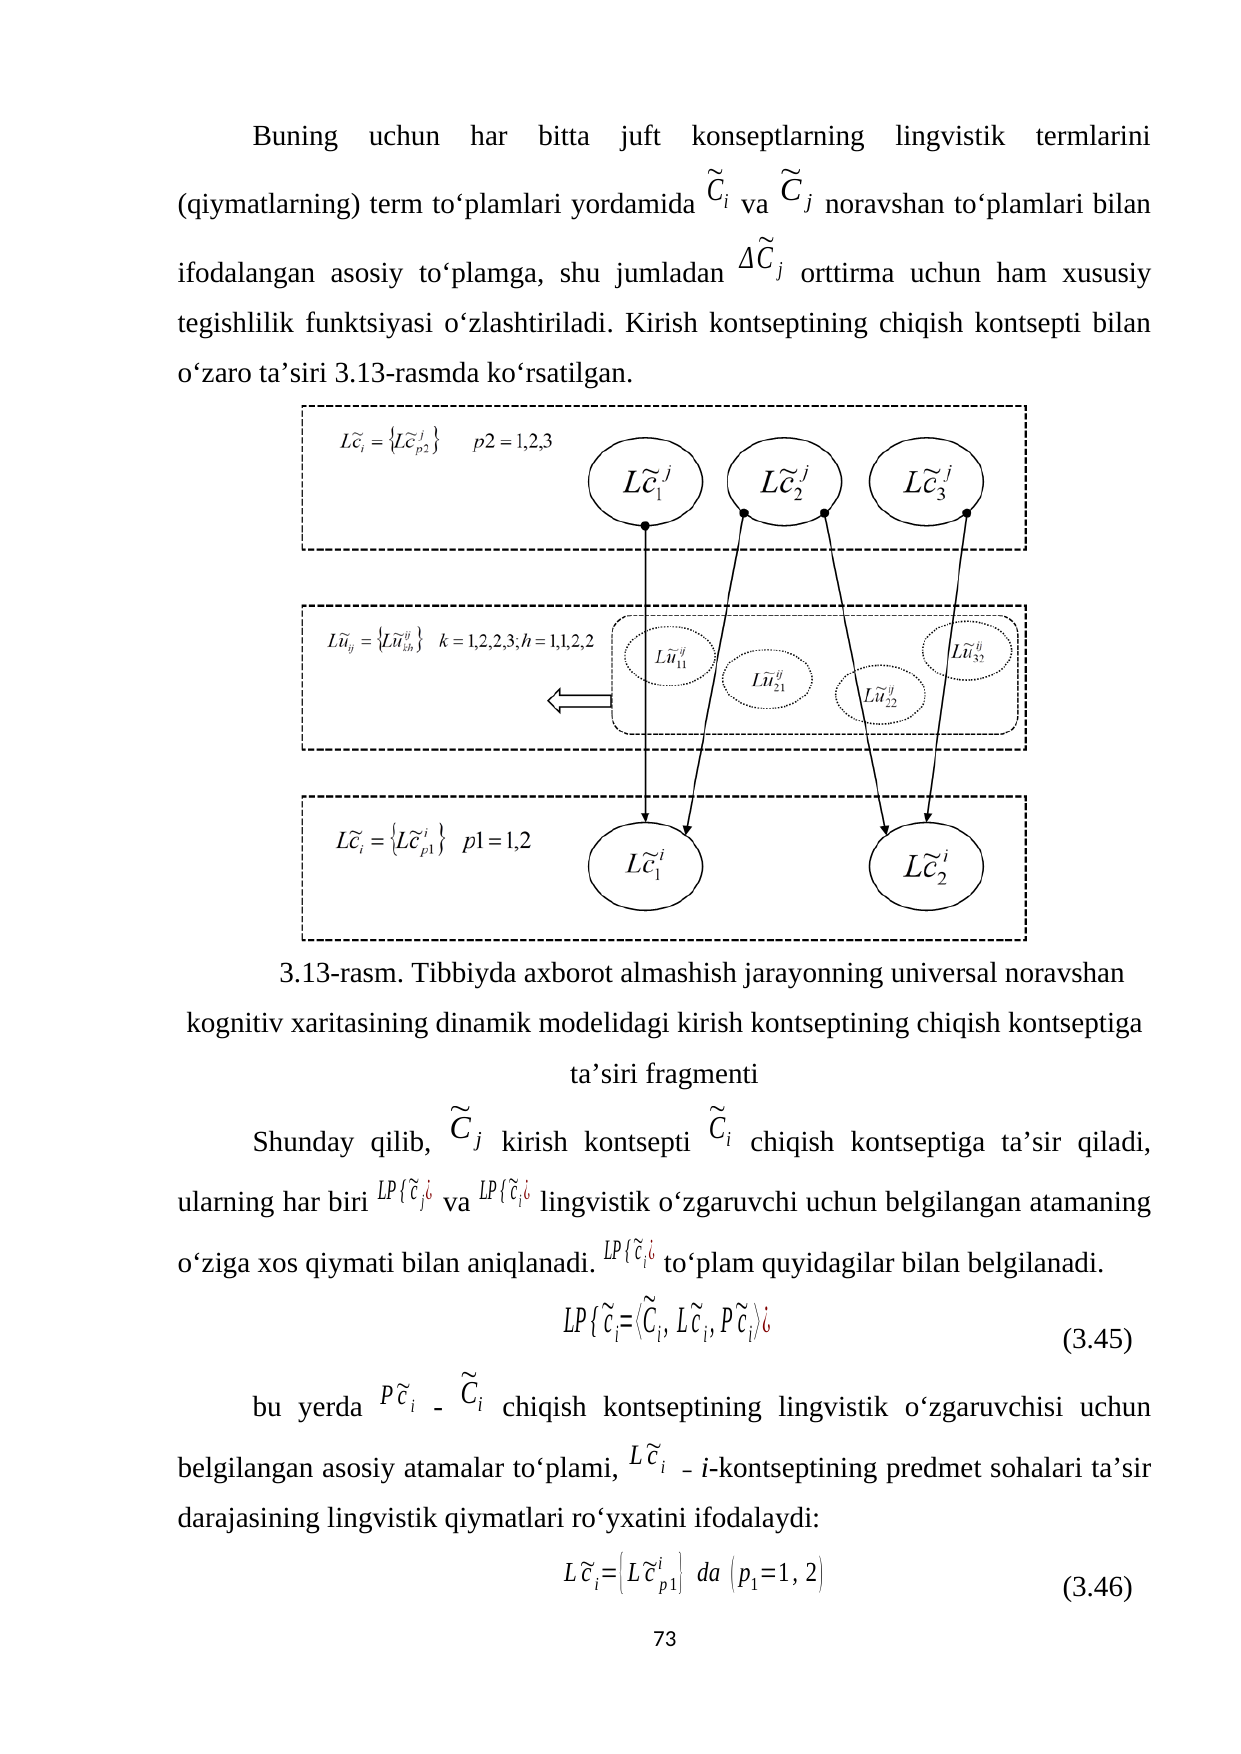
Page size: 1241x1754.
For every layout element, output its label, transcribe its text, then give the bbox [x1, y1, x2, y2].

text 3.13-rasm. Tibbiyda axborot almashish jarayonning universal noravshan kognitiv xaritasining dinamik modelidagi kirish kontseptining chiqish kontseptiga taʼsiri fragmenti [177, 955, 1152, 1089]
text Buning uchun har bitta juft konseptlarning lingvistik termlarini (qiymatlarning) term to‘plamlari yordamida va noravshan to‘plamlari bilan ifodalangan asosiy to‘plamga, shu jumladan orttirma uchun ham xususiy tegishlilik funktsiyasi o‘zlashtiriladi. Kirish kontseptining chiqish kontsepti bilan o‘zaro taʼsiri 3.13-rasmda ko‘rsatilgan. [177, 118, 1152, 389]
text (3.45) [177, 1295, 1152, 1355]
text bu yerda - chiqish kontseptining lingvistik o‘zgaruvchisi uchun belgilangan asosiy atamalar to‘plami, ˗ i-kontseptining predmet sohalari taʼsir darajasining lingvistik qiymatlari ro‘yxatini ifodalaydi: [177, 1372, 1152, 1534]
text Shunday qilib, kirish kontsepti chiqish kontseptiga taʼsir qiladi, ularning har biri va lingvistik o‘zgaruvchi uchun belgilangan atamaning o‘ziga xos qiymati bilan aniqlanadi. to‘plam quyidagilar bilan belgilanadi. [177, 1106, 1152, 1279]
text (3.46) [177, 1551, 1152, 1602]
picture [301, 405, 1028, 942]
